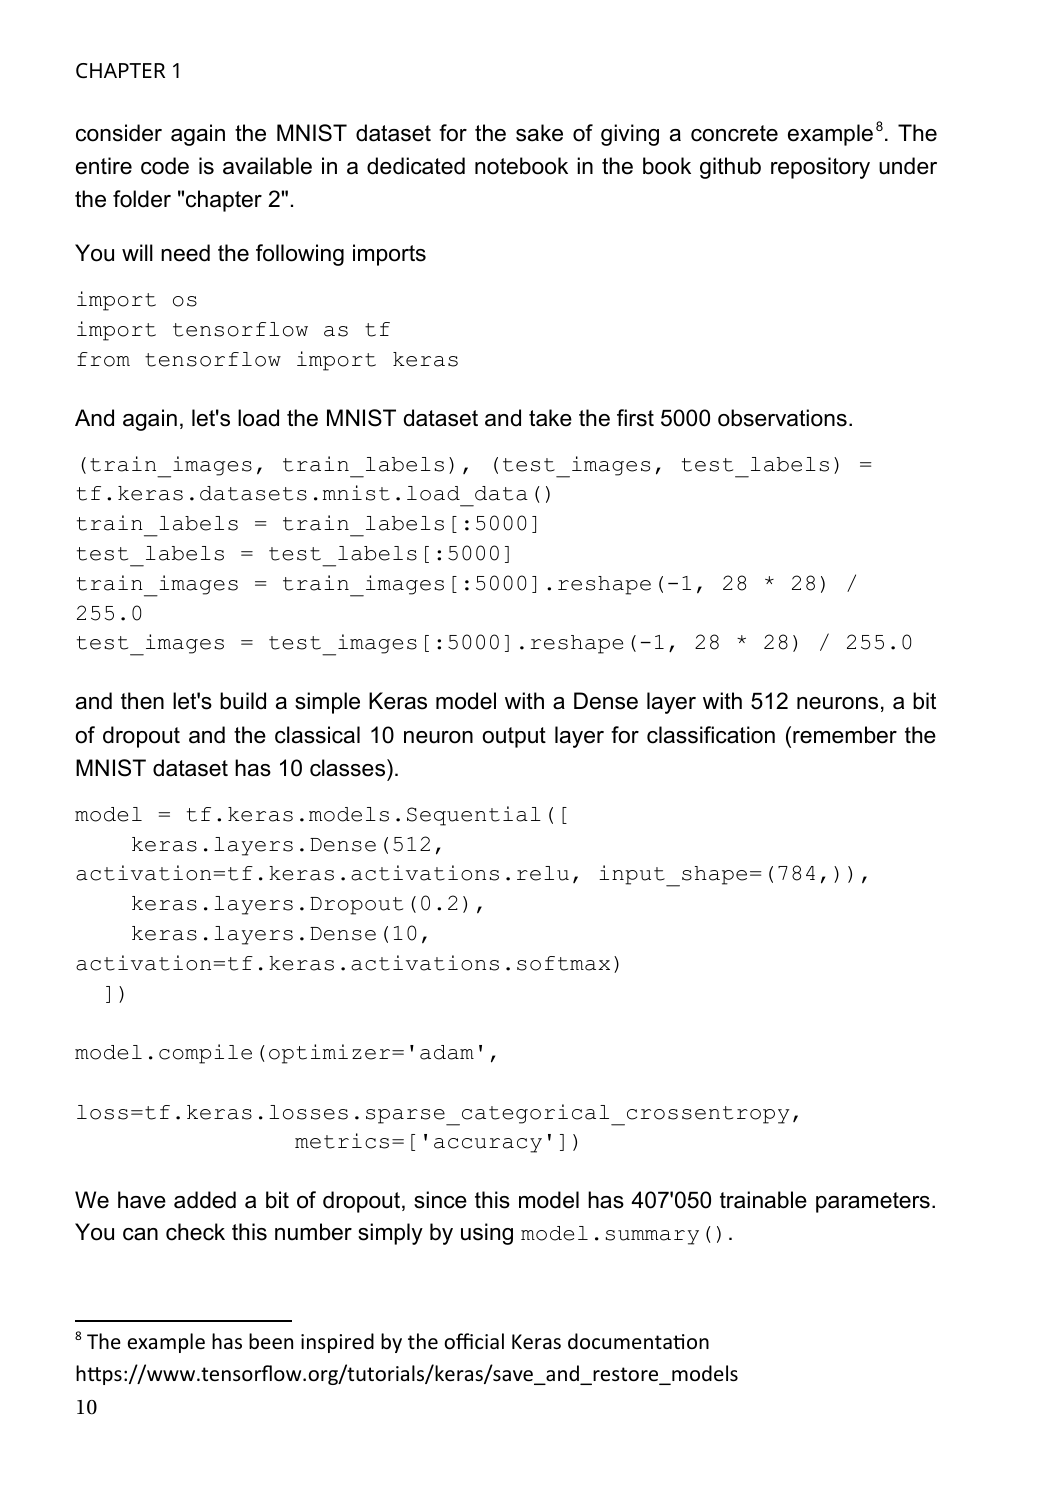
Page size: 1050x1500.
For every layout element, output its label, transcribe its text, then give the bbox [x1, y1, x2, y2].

text You will need the following imports [75, 233, 937, 267]
text train_images = train_images[:5000].reshape(-1, 28 * 28) / 255.0 [75, 571, 937, 627]
text from tensorflow import keras [75, 347, 937, 373]
text model.compile(optimizer='adam', [75, 1040, 937, 1066]
text metrics=['accuracy']) [75, 1130, 937, 1156]
text And again, let's load the MNIST dataset and take the first 5000 observations. [75, 398, 937, 431]
text (train_images, train_labels), (test_images, test_labels) = tf.keras.datasets.mnist.load_data() [75, 452, 937, 508]
text import os [75, 287, 937, 313]
text train_labels = train_labels[:5000] [75, 511, 937, 537]
text and then let's build a simple Keras model with a Dense layer with 512 neurons, a bit of dropout and the classical 10 neuron output layer for classification (remember the MNIST dataset has 10 classes). [75, 681, 937, 781]
text keras.layers.Dense(512, activation=tf.keras.activations.relu, input_shape=(784,)), [75, 832, 937, 888]
text test_images = test_images[:5000].reshape(-1, 28 * 28) / 255.0 [75, 631, 937, 657]
text test_labels = test_labels[:5000] [75, 541, 937, 567]
text keras.layers.Dropout(0.2), [75, 891, 937, 917]
text We have added a bit of dropout, since this model has 407'050 trainable parameters. You can check this number simply by using model.summary(). [75, 1180, 937, 1247]
text keras.layers.Dense(10, activation=tf.keras.activations.softmax) [75, 921, 937, 977]
text model = tf.keras.models.Sequential([ [75, 802, 937, 828]
text import tensorflow as tf [75, 317, 937, 343]
text ]) [75, 981, 937, 1007]
text loss=tf.keras.losses.sparse_categorical_crossentropy, [75, 1070, 937, 1126]
